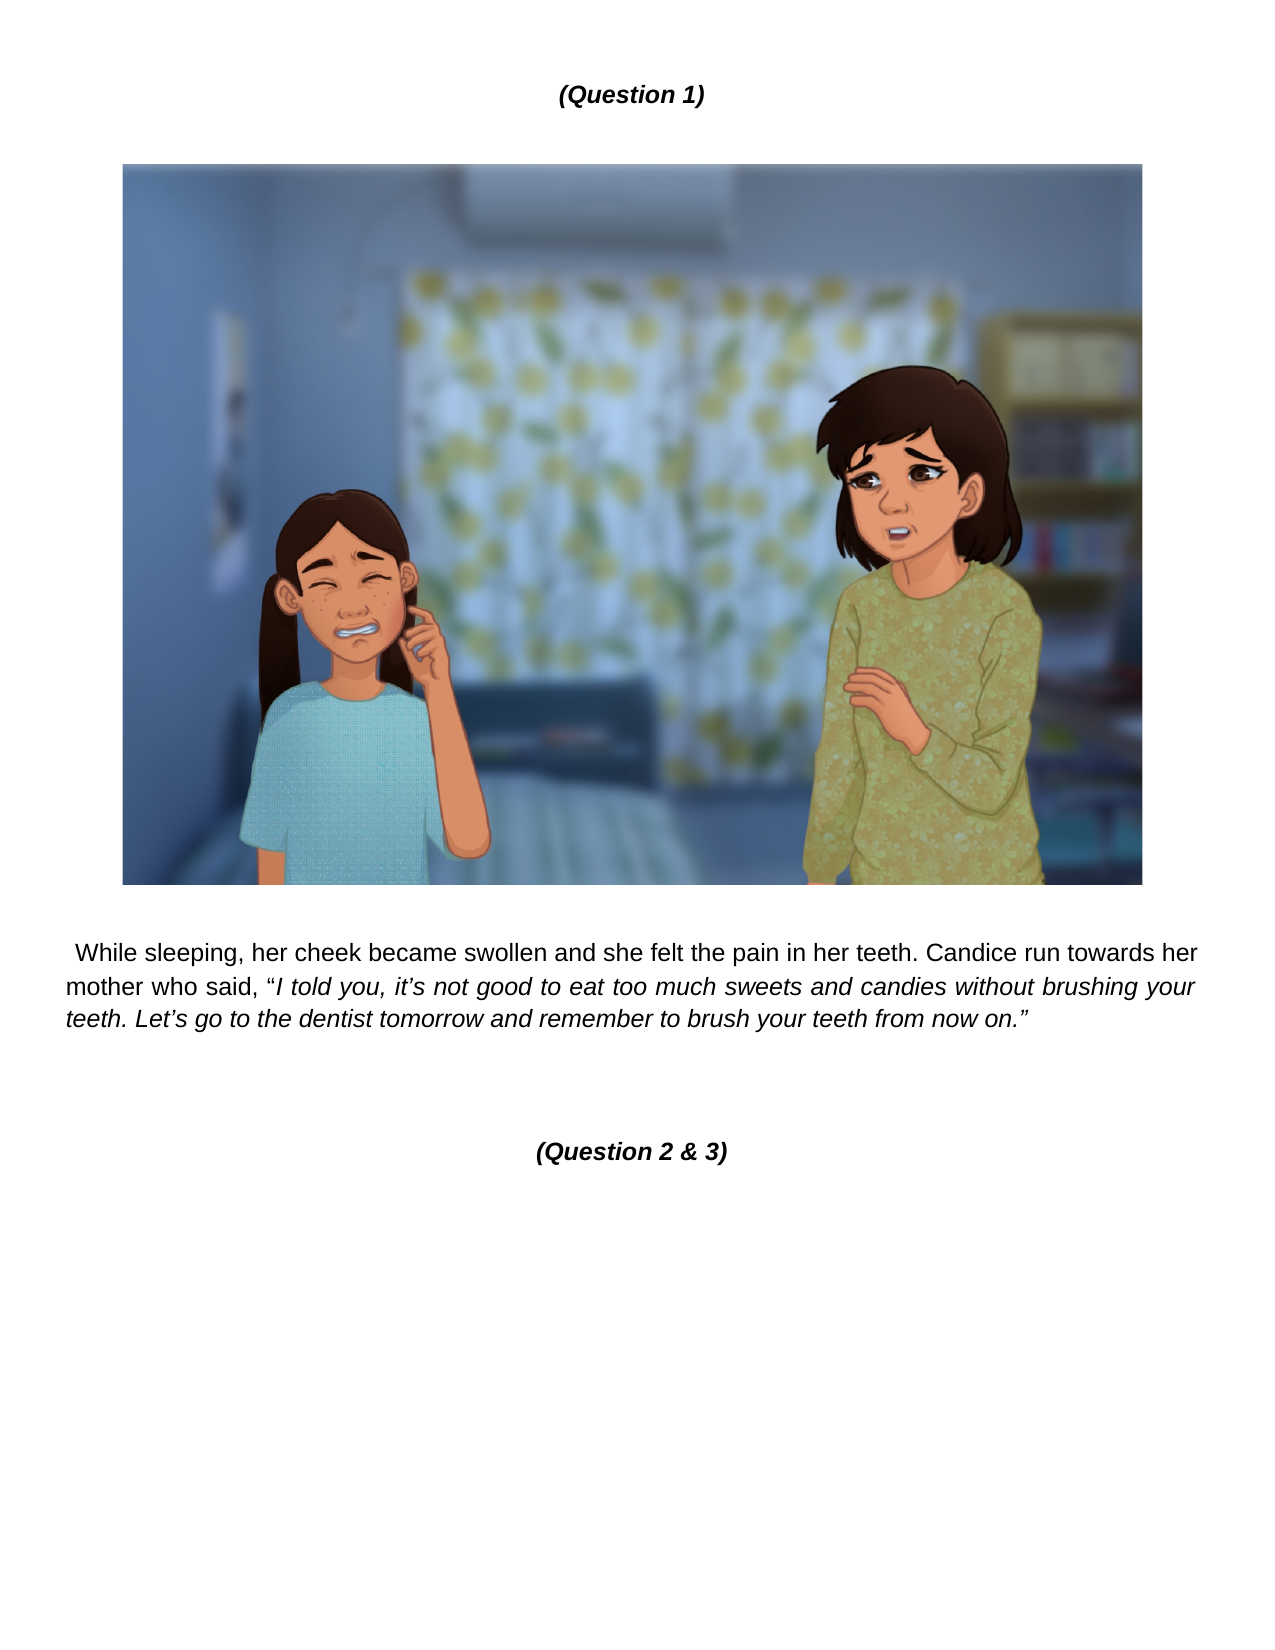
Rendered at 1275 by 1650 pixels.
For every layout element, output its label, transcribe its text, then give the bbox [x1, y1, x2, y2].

text While sleeping, her cheek became swollen and she felt the pain in her teeth. Candice run towards her mother who said, “I told you, it’s not good to eat too much sweets and candies without brushing your teeth. Let’s go to the dentist tomorrow and remember to brush your teeth from now on.” [66, 938, 1200, 1033]
picture [122, 164, 1143, 885]
text (Question 2 & 3) [66, 1137, 1200, 1165]
text (Question 1) [66, 80, 1200, 109]
